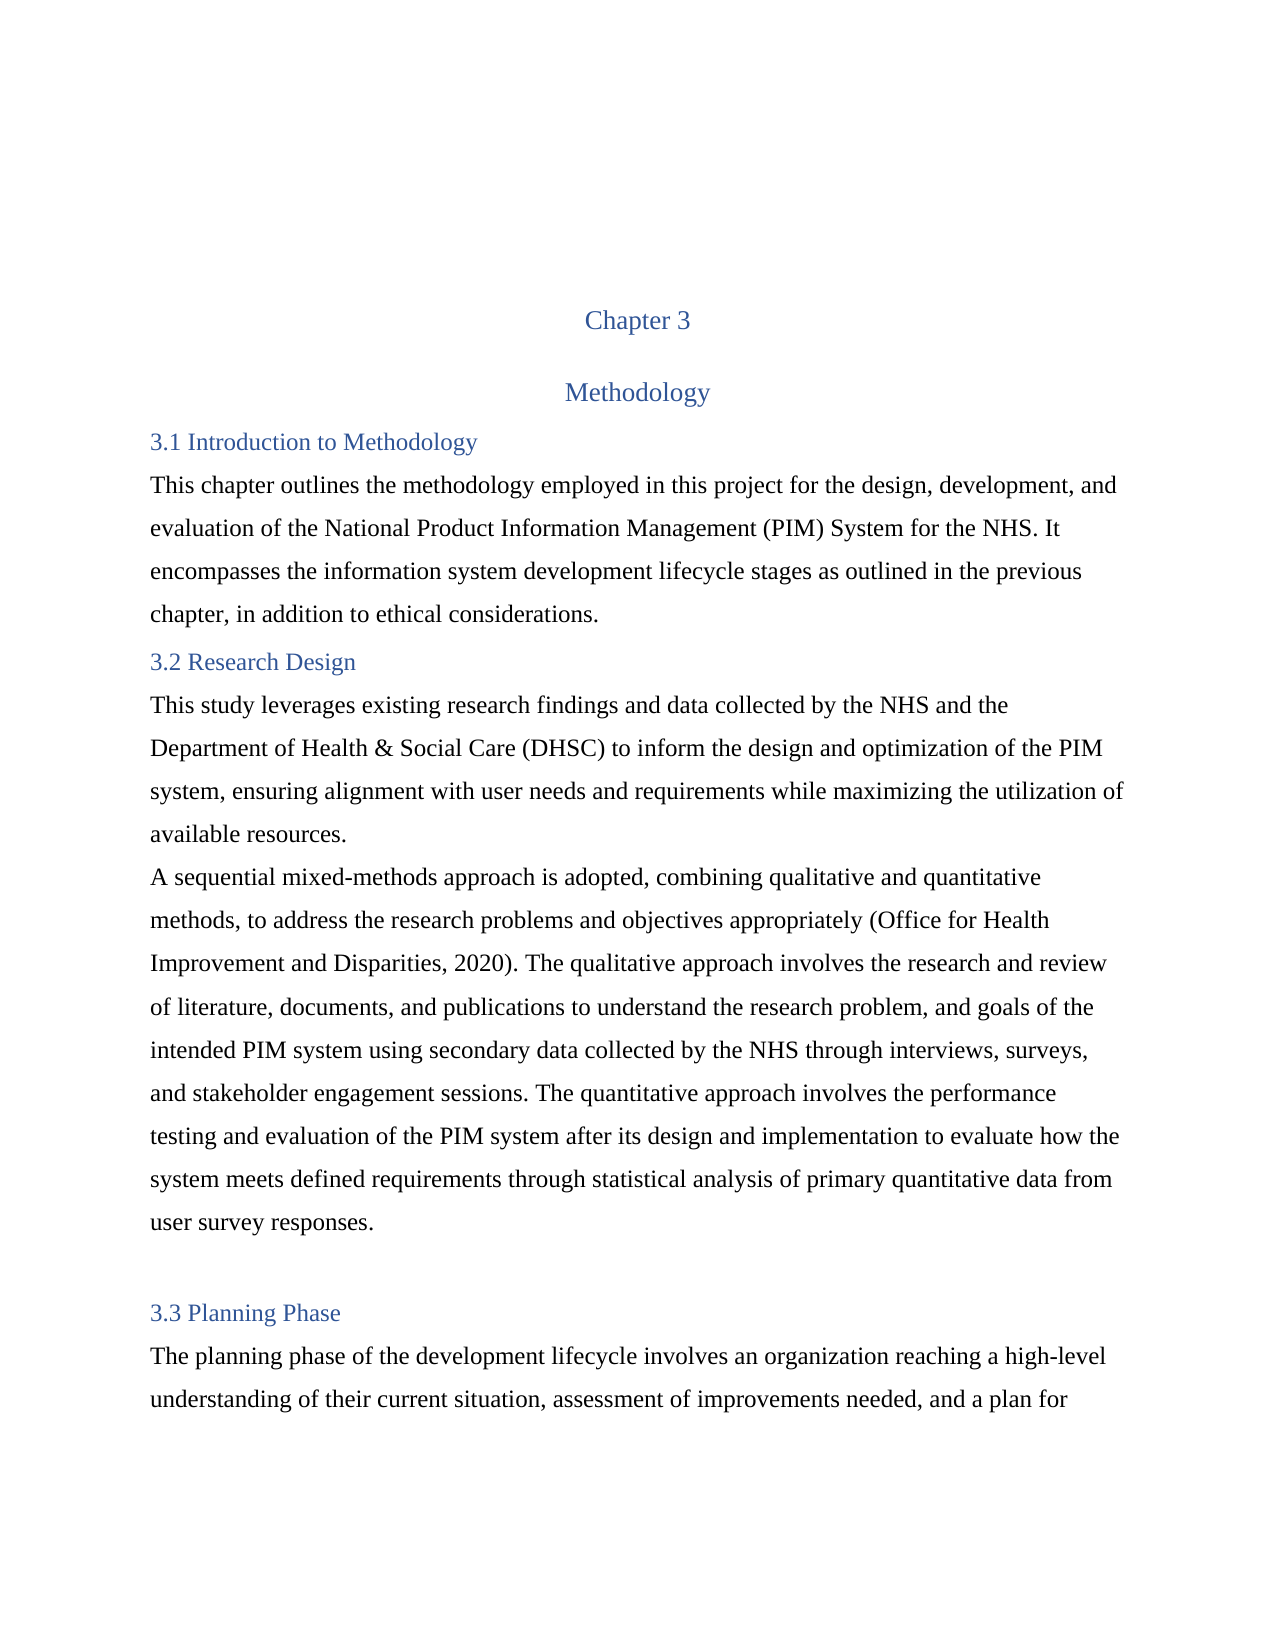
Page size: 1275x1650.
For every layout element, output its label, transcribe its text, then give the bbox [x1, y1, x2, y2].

subtitle Methodology [150, 376, 1125, 407]
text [150, 1341, 1125, 1413]
subtitle Chapter 3 [150, 304, 1125, 336]
text This chapter outlines the methodology employed in this project for the design, development, and evaluation of the National Product Information Management (PIM) System for the NHS. It encompasses the information system development lifecycle stages as outlined in the previous chapter, in addition to ethical considerations. [150, 470, 1125, 628]
text A sequential mixed-methods approach is adopted, combining qualitative and quantitative methods, to address the research problems and objectives appropriately . The qualitative approach involves the research and review of literature, documents, and publications to understand the research problem, and goals of the intended PIM system using secondary data collected by the NHS through interviews, surveys, and stakeholder engagement sessions. The quantitative approach involves the performance testing and evaluation of the PIM system after its design and implementation to evaluate how the system meets defined requirements through statistical analysis of primary quantitative data from user survey responses. [150, 862, 1125, 1236]
subtitle 3.3 Planning Phase [150, 1298, 1125, 1326]
subtitle 3.1 Introduction to Methodology [150, 427, 1125, 456]
subtitle 3.2 Research Design [150, 647, 1125, 675]
text This study leverages existing research findings and data collected by the NHS and the Department of Health & Social Care (DHSC) to inform the design and optimization of the PIM system, ensuring alignment with user needs and requirements while maximizing the utilization of available resources. [150, 690, 1125, 848]
